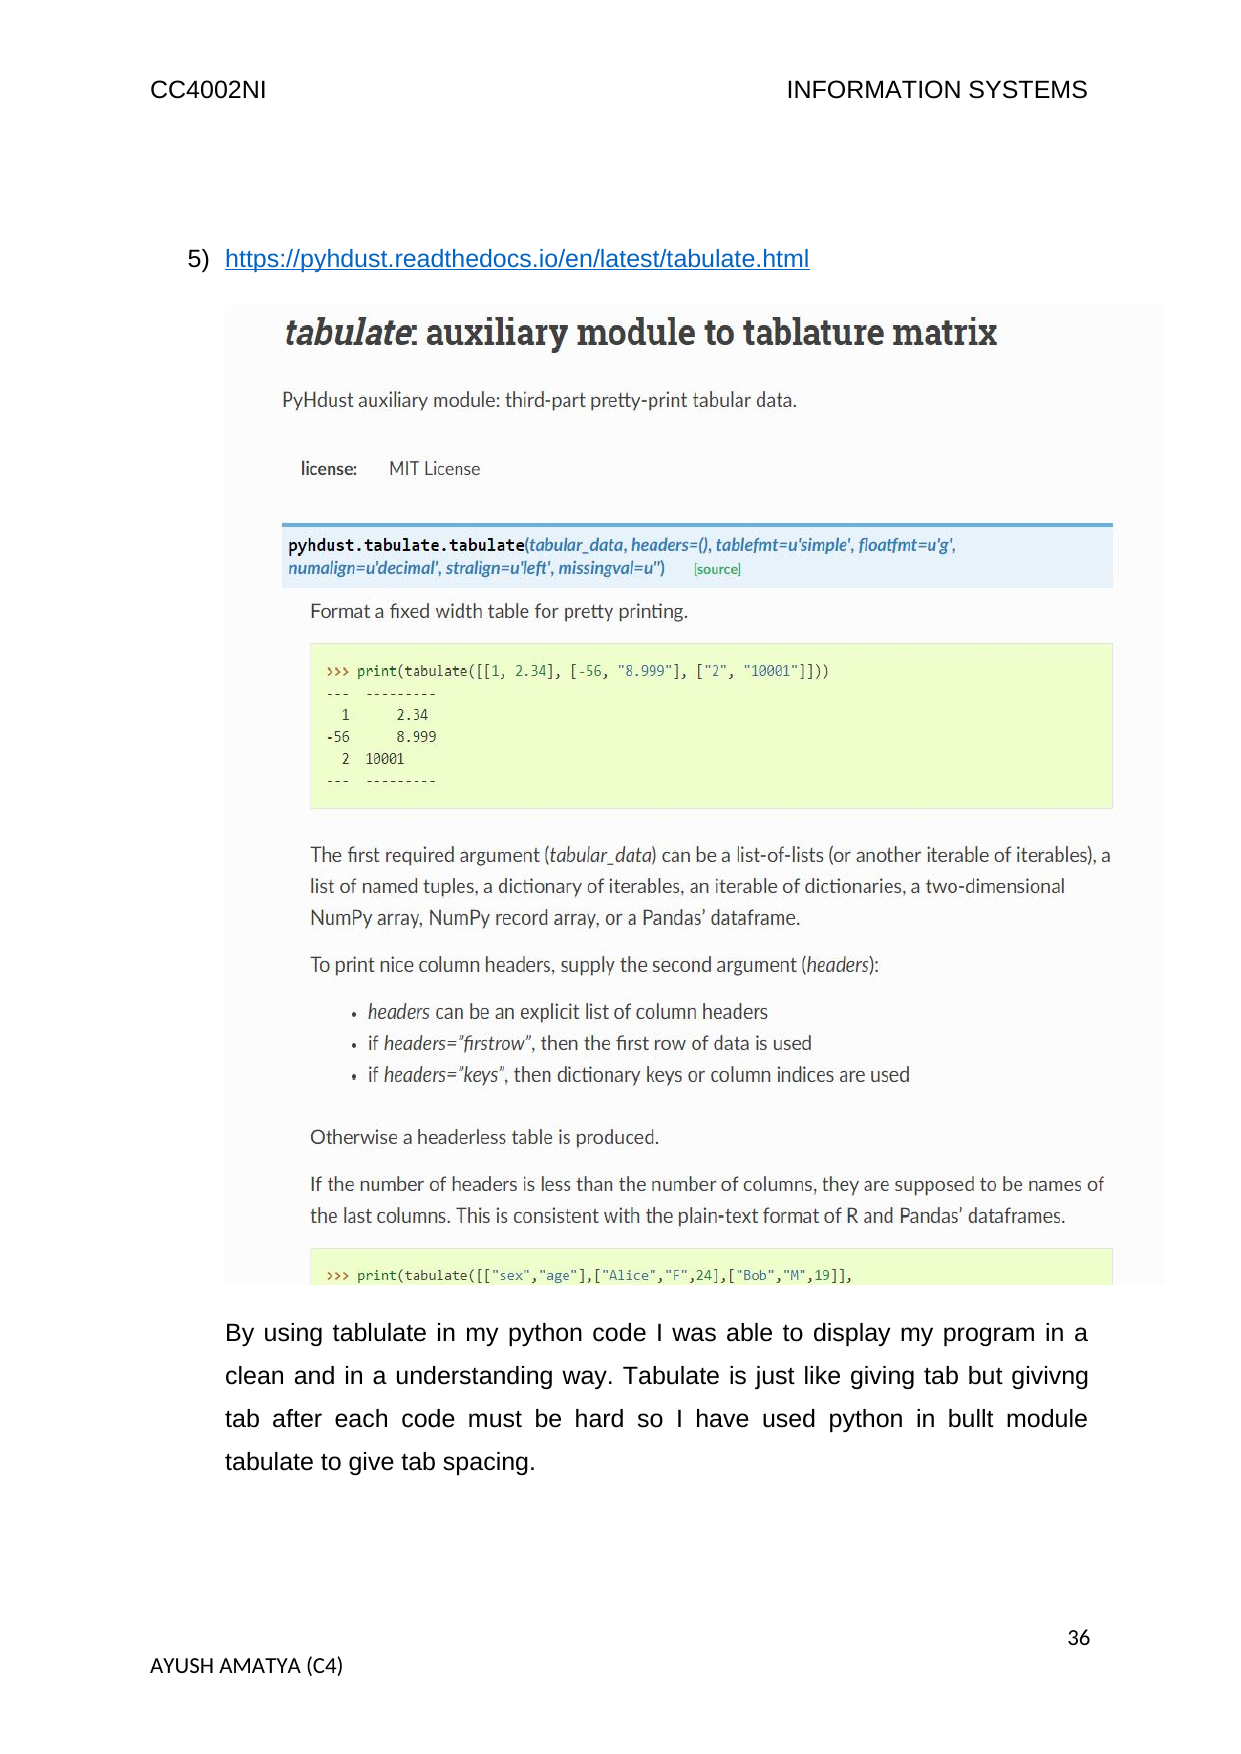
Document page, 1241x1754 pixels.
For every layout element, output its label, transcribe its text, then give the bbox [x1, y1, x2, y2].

list https://pyhdust.readthedocs.io/en/latest/tabulate.html [187, 244, 1090, 272]
list By using tablulate in my python code I was able to display my program in a clean and in a understanding way. Tabulate is just like giving tab but givivng tab after each code must be hard so I have used python in bullt module tabulate to give tab spacing. [225, 1318, 1090, 1476]
picture [225, 305, 1166, 1285]
